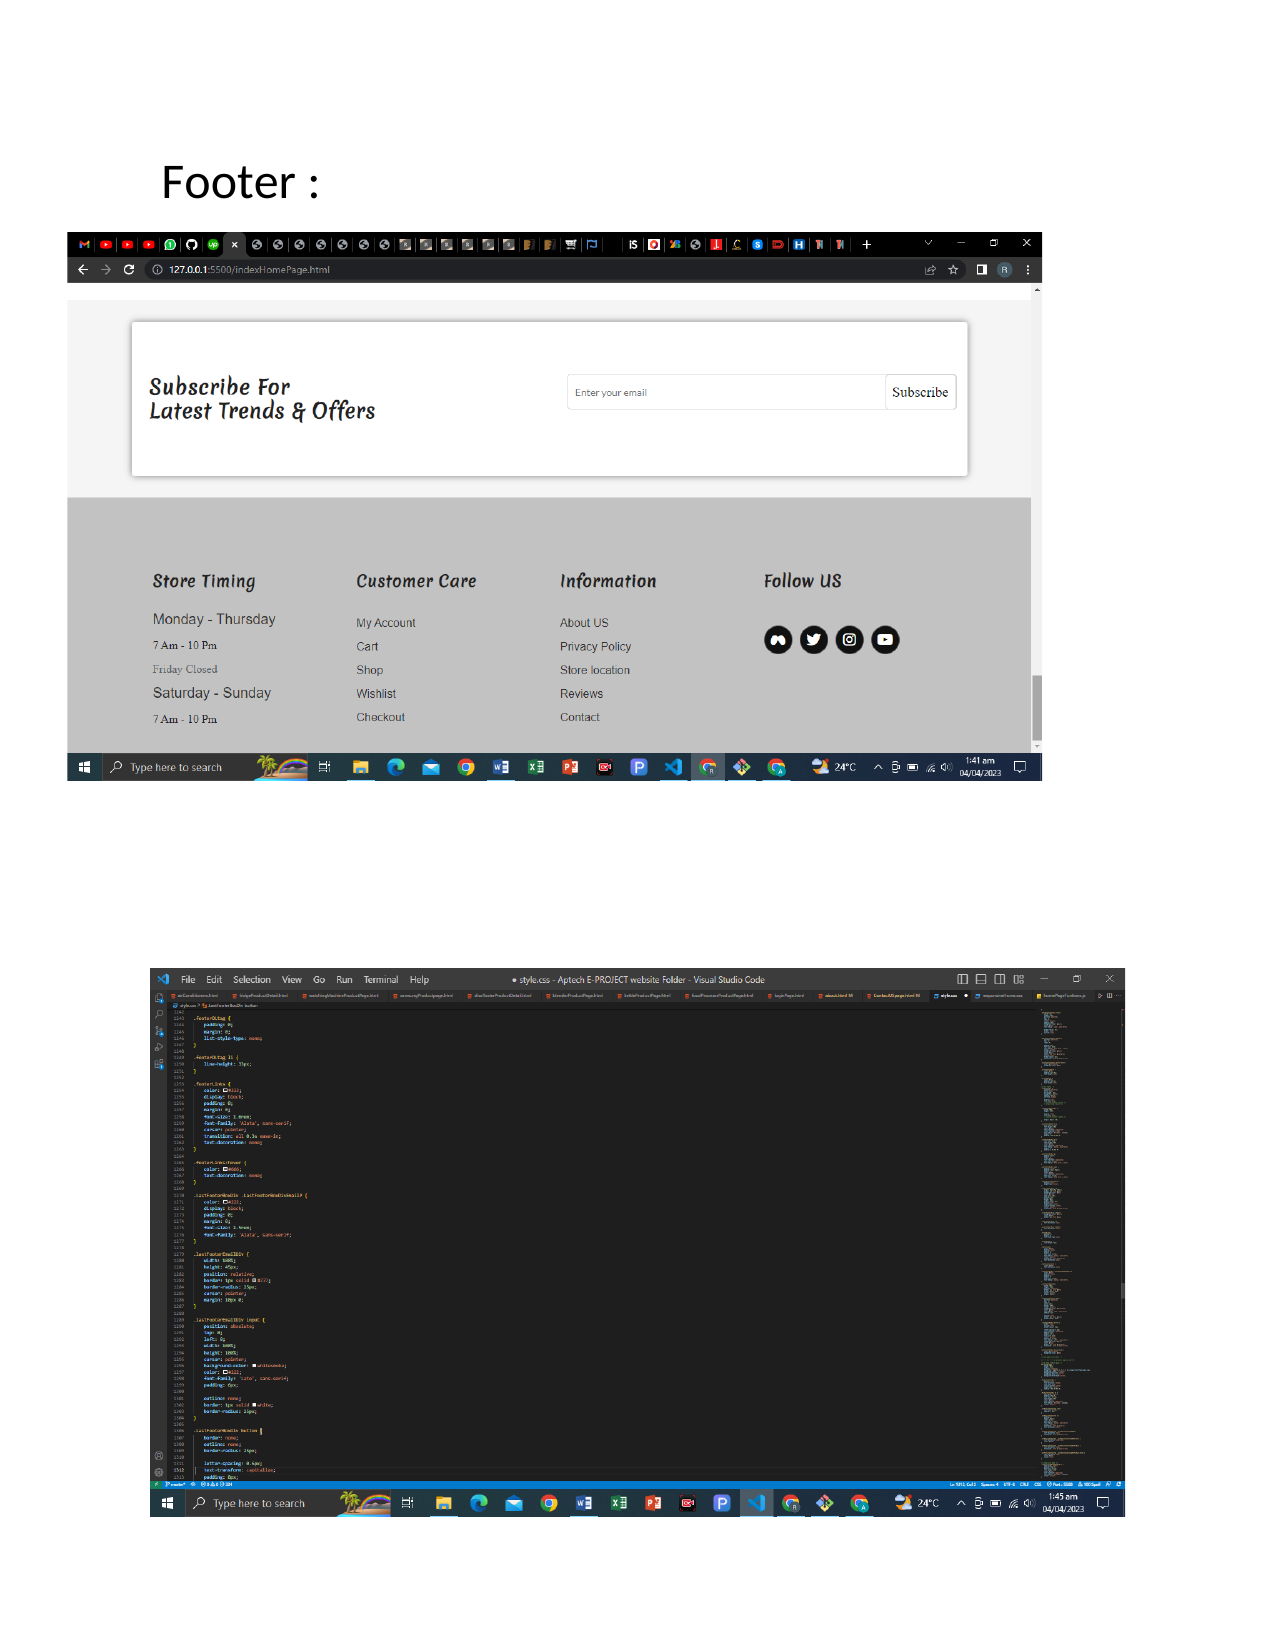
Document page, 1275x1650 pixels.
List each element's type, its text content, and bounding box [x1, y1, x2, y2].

picture [150, 968, 1125, 1517]
text Footer : [150, 150, 1125, 211]
picture [67, 232, 1043, 781]
